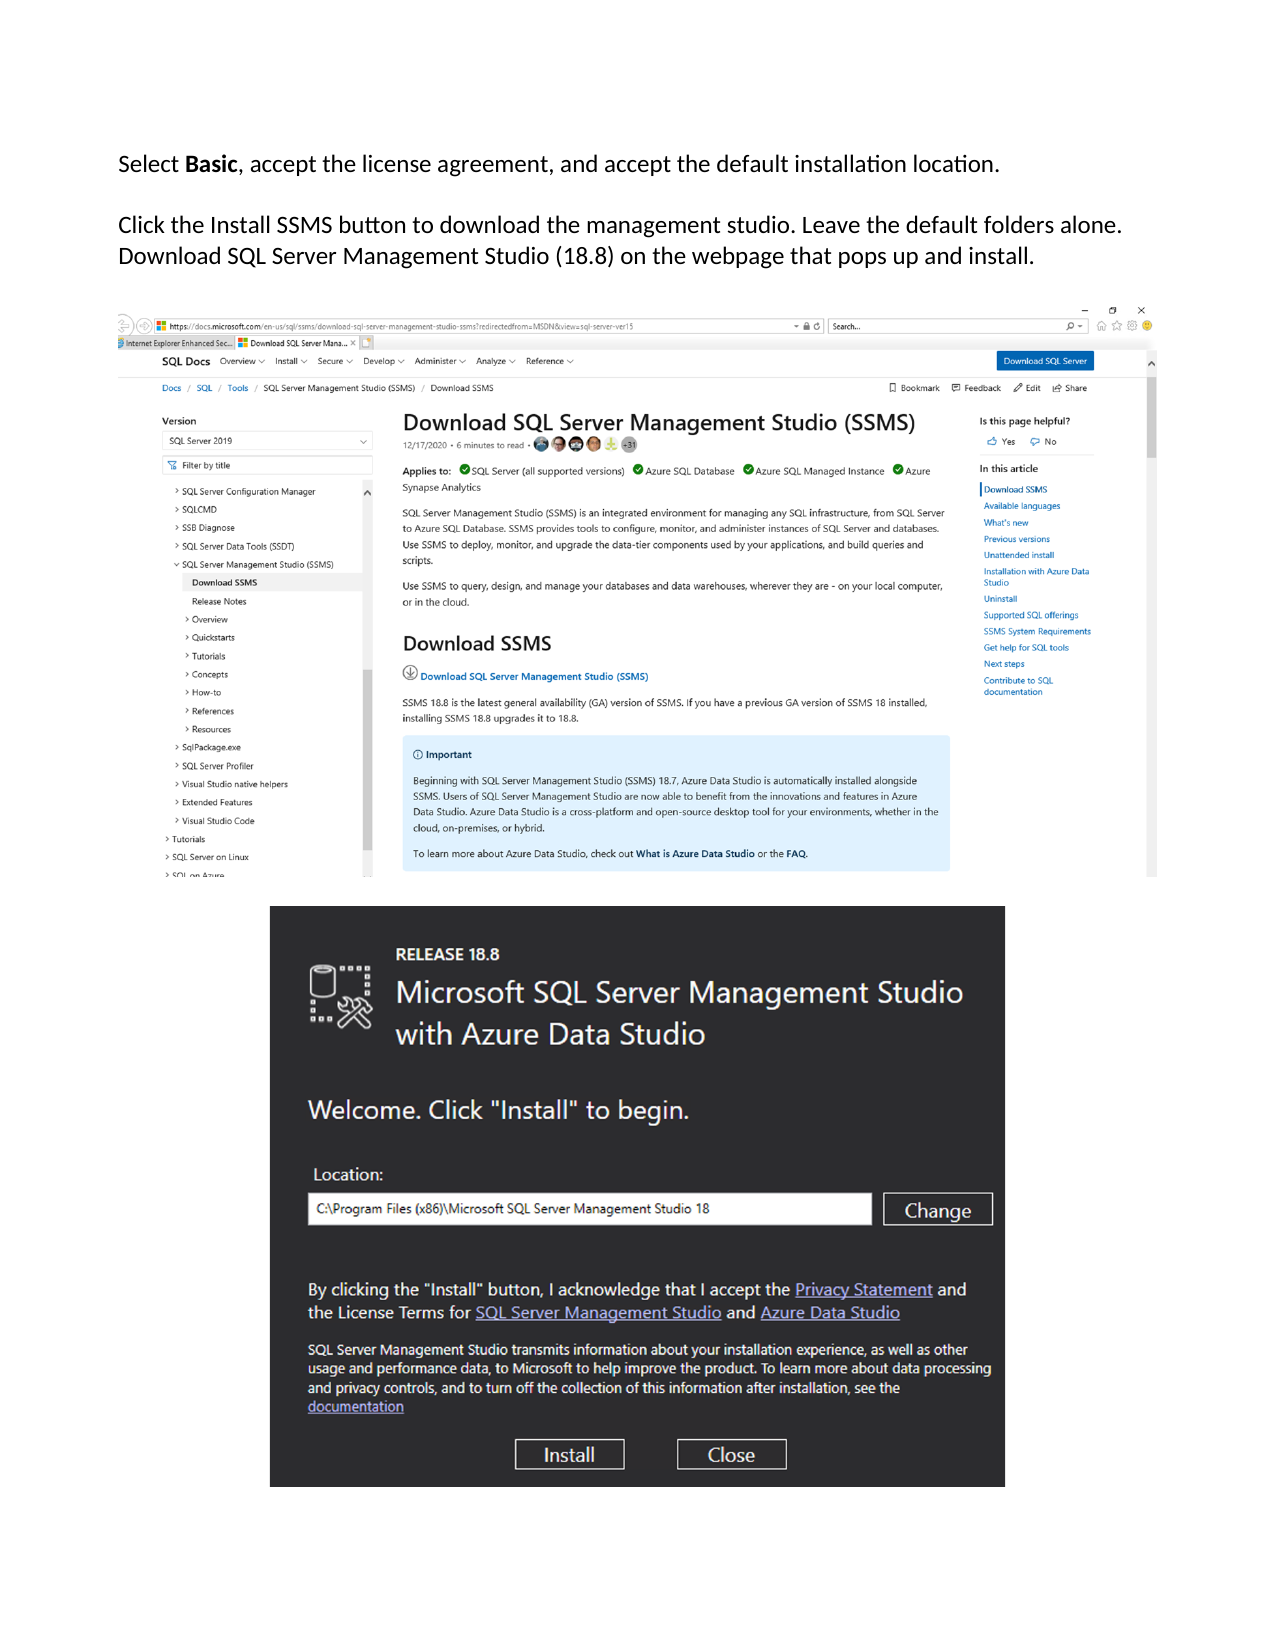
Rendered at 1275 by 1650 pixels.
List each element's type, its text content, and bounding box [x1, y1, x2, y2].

picture [118, 301, 1157, 877]
picture [269, 906, 1006, 1487]
text Select Basic, accept the license agreement, and accept the default installation location. [118, 149, 1157, 179]
text Click the Install SSMS button to download the management studio. Leave the default folders alone. Download SQL Server Management Studio (18.8) on the webpage that pops up and install. [118, 210, 1157, 271]
